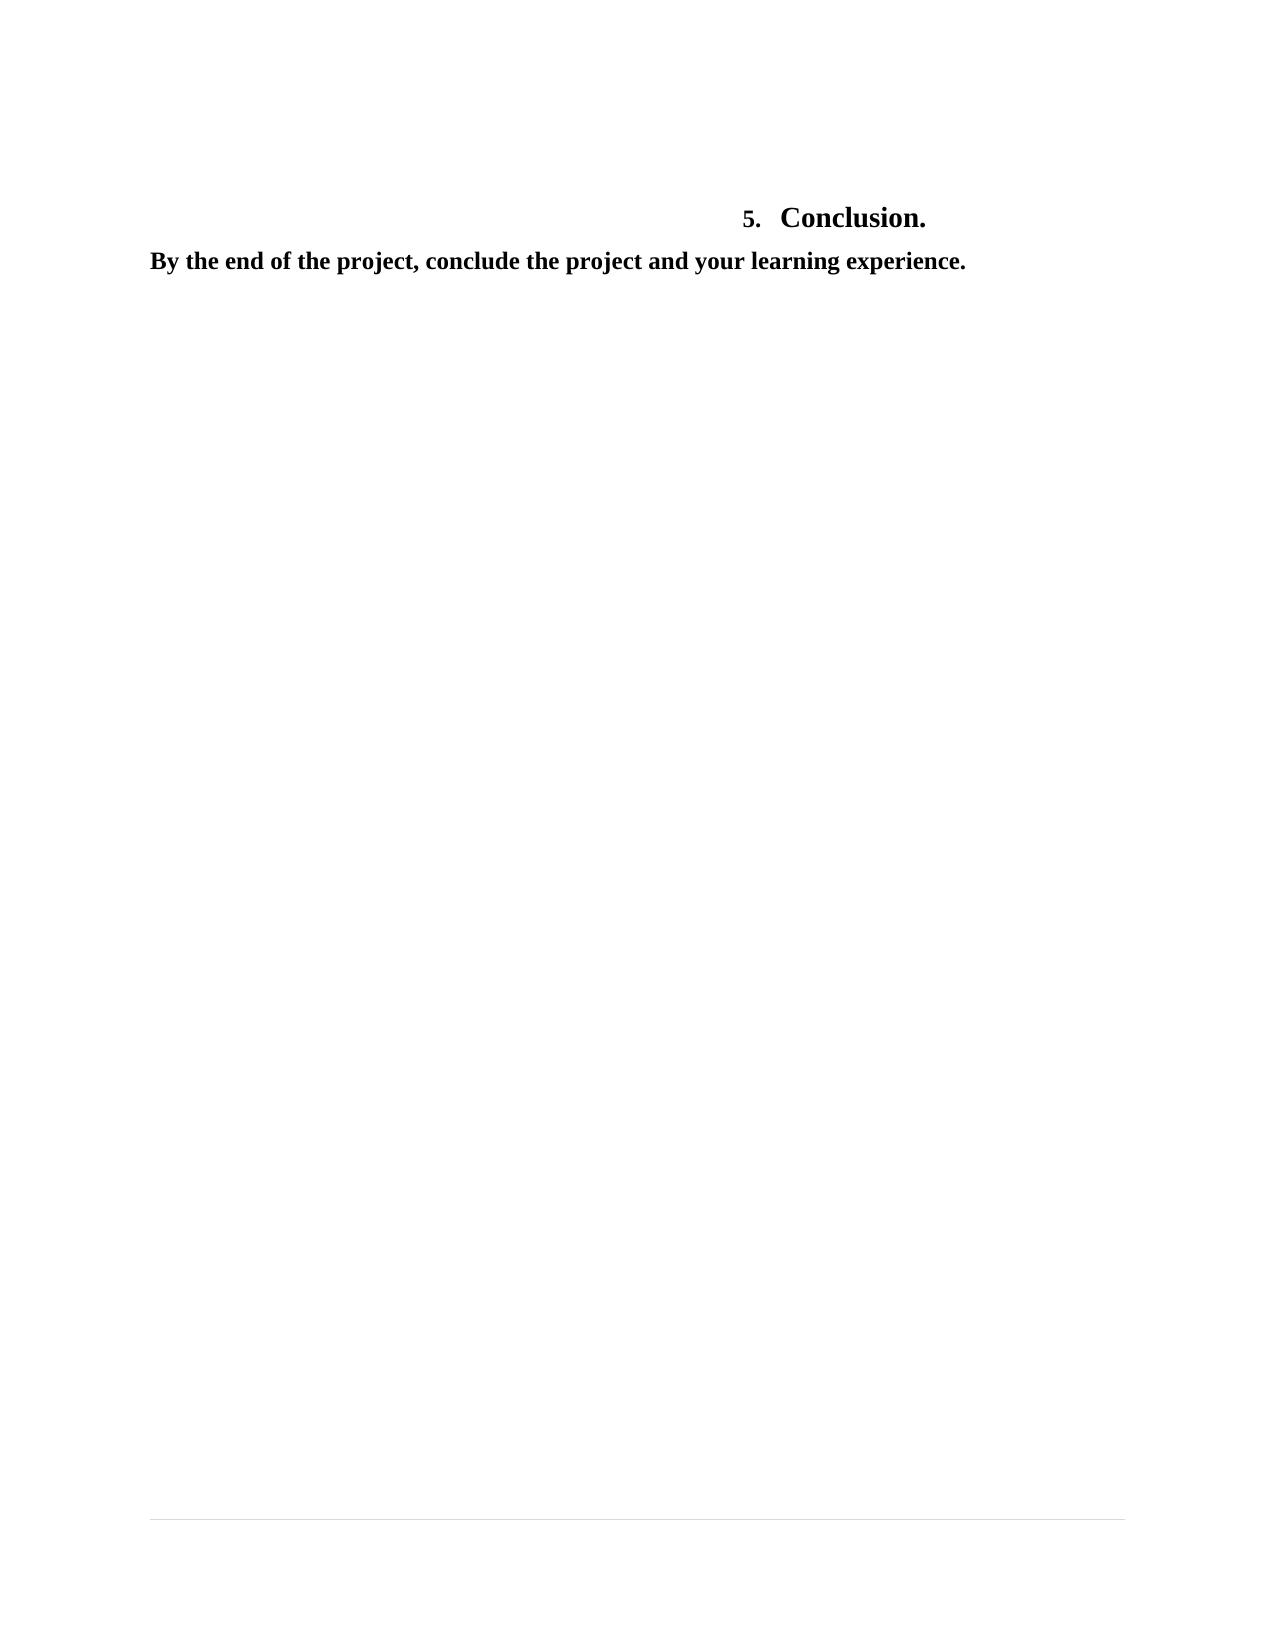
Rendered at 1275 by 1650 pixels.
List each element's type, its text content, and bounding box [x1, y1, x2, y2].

text By the end of the project, conclude the project and your learning experience. [150, 246, 1125, 275]
list Conclusion. [544, 200, 1125, 234]
